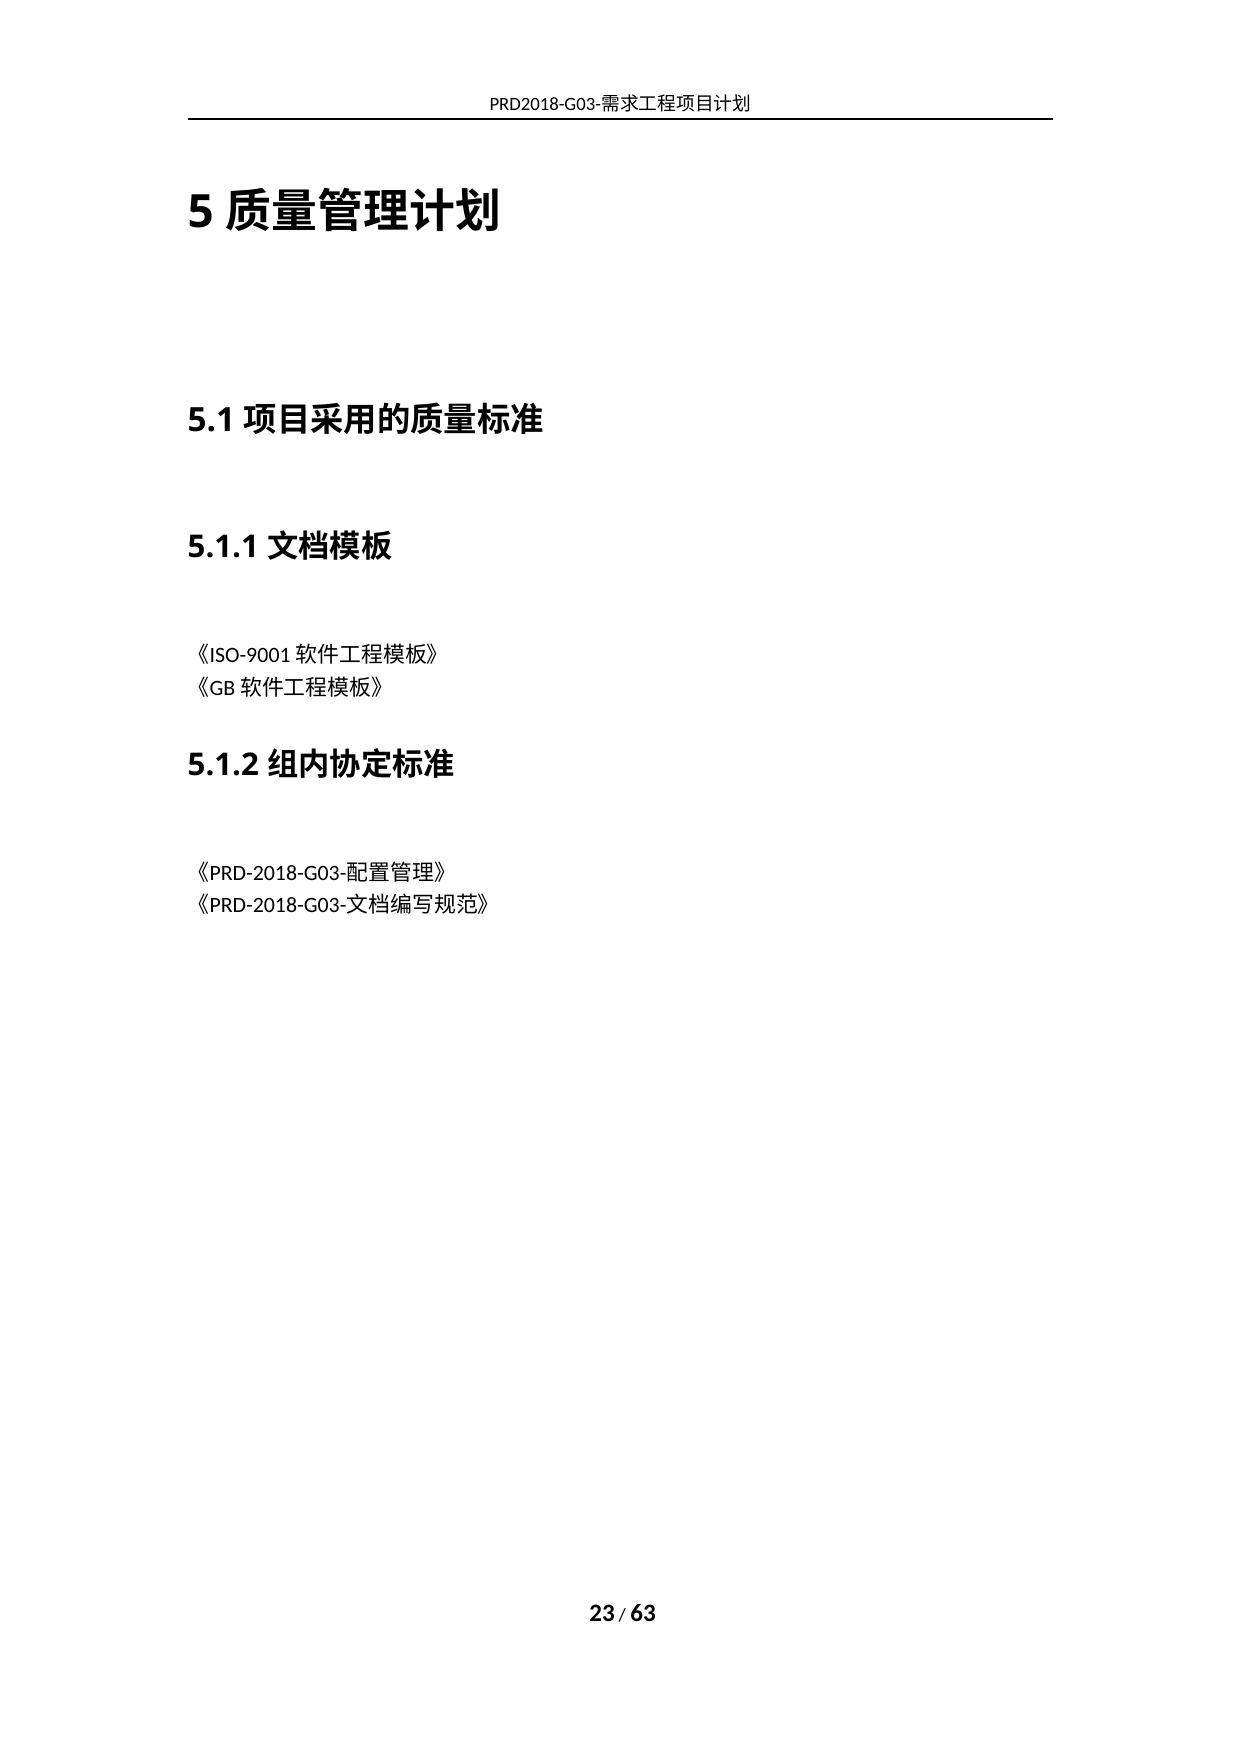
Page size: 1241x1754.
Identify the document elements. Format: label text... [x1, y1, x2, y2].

text 《PRD-2018-G03-文档编写规范》 [187, 887, 1053, 919]
subtitle 5 质量管理计划 [187, 158, 1053, 256]
subtitle 5.1.1 文档模板 [187, 512, 1053, 577]
text 《PRD-2018-G03-配置管理》 [187, 854, 1053, 887]
subtitle 5.1 项目采用的质量标准 [187, 384, 1053, 449]
text 《GB 软件工程模板》 [187, 669, 1053, 702]
text 《ISO-9001 软件工程模板》 [187, 637, 1053, 669]
subtitle 5.1.2 组内协定标准 [187, 729, 1053, 794]
